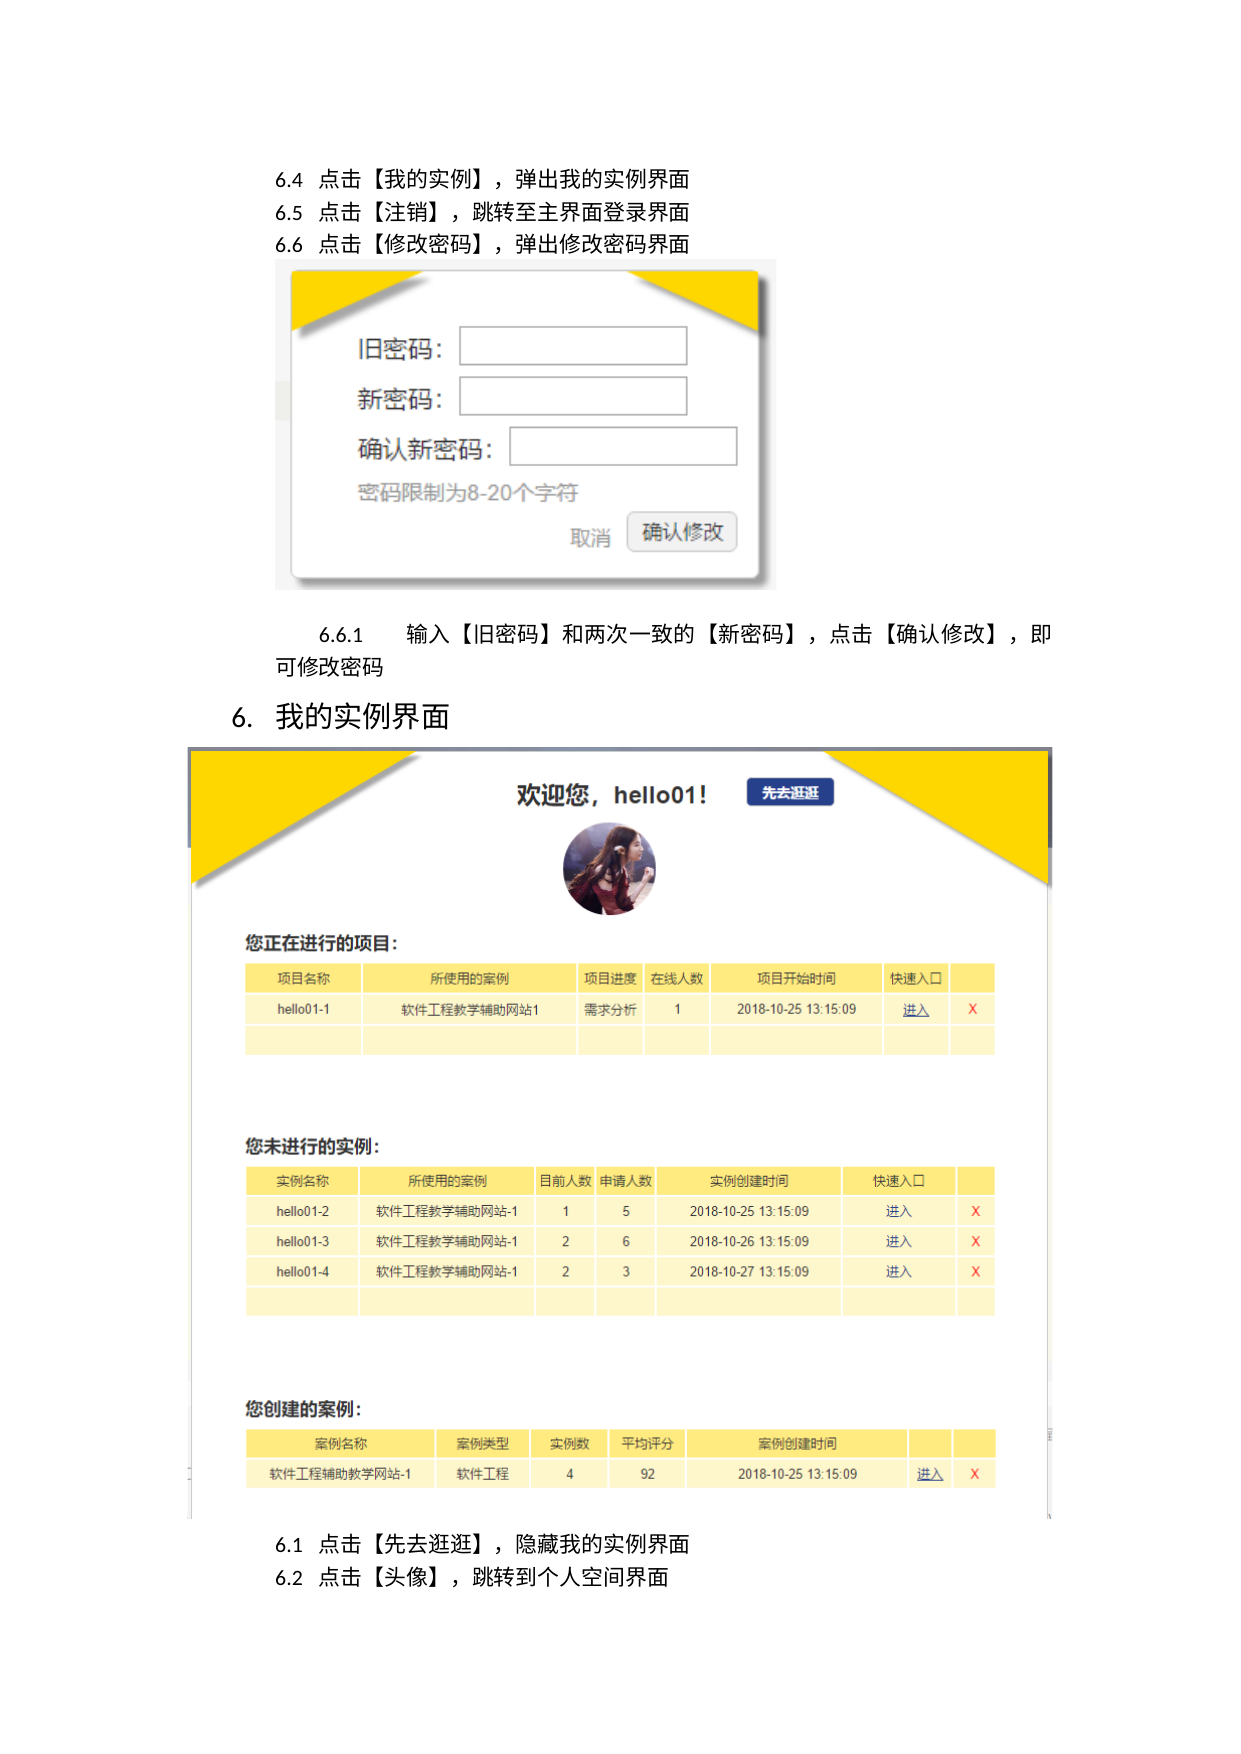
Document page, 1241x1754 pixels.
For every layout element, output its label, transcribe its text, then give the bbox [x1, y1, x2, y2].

list 6.6.1 输入【旧密码】和两次一致的【新密码】，点击【确认修改】，即可修改密码 [275, 617, 1053, 682]
list 6.6 点击【修改密码】，弹出修改密码界面 [231, 227, 1053, 259]
picture [187, 747, 1053, 1519]
list 6. 我的实例界面 [187, 682, 1053, 747]
list 6.4 点击【我的实例】，弹出我的实例界面 [231, 162, 1053, 194]
list 6.1 点击【先去逛逛】，隐藏我的实例界面 [275, 1527, 1053, 1559]
picture [275, 259, 777, 590]
list 6.5 点击【注销】，跳转至主界面登录界面 [231, 194, 1053, 227]
list 6.2 点击【头像】，跳转到个人空间界面 [275, 1559, 1053, 1592]
